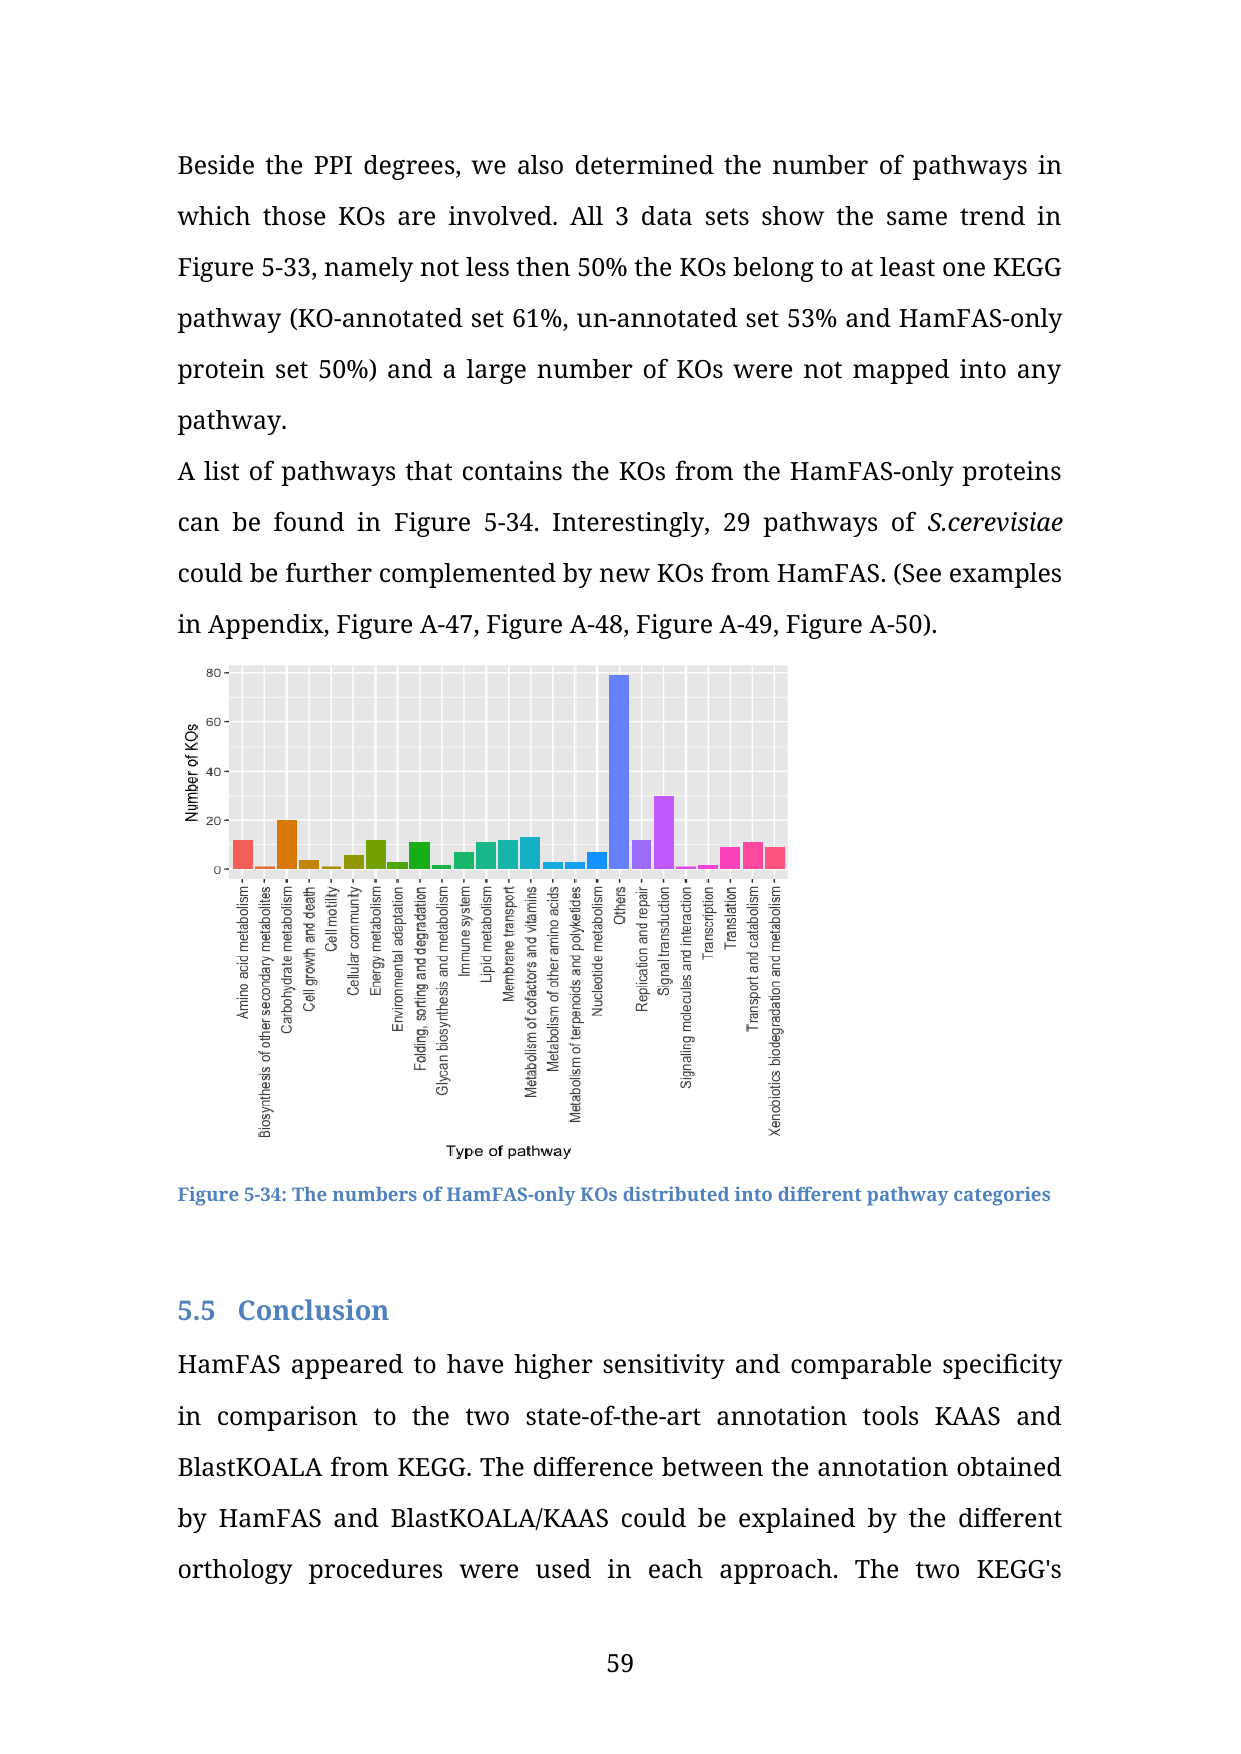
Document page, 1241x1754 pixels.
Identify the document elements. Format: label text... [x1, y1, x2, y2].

subtitle Conclusion [177, 1292, 1063, 1329]
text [177, 1347, 1063, 1585]
picture [177, 658, 797, 1165]
